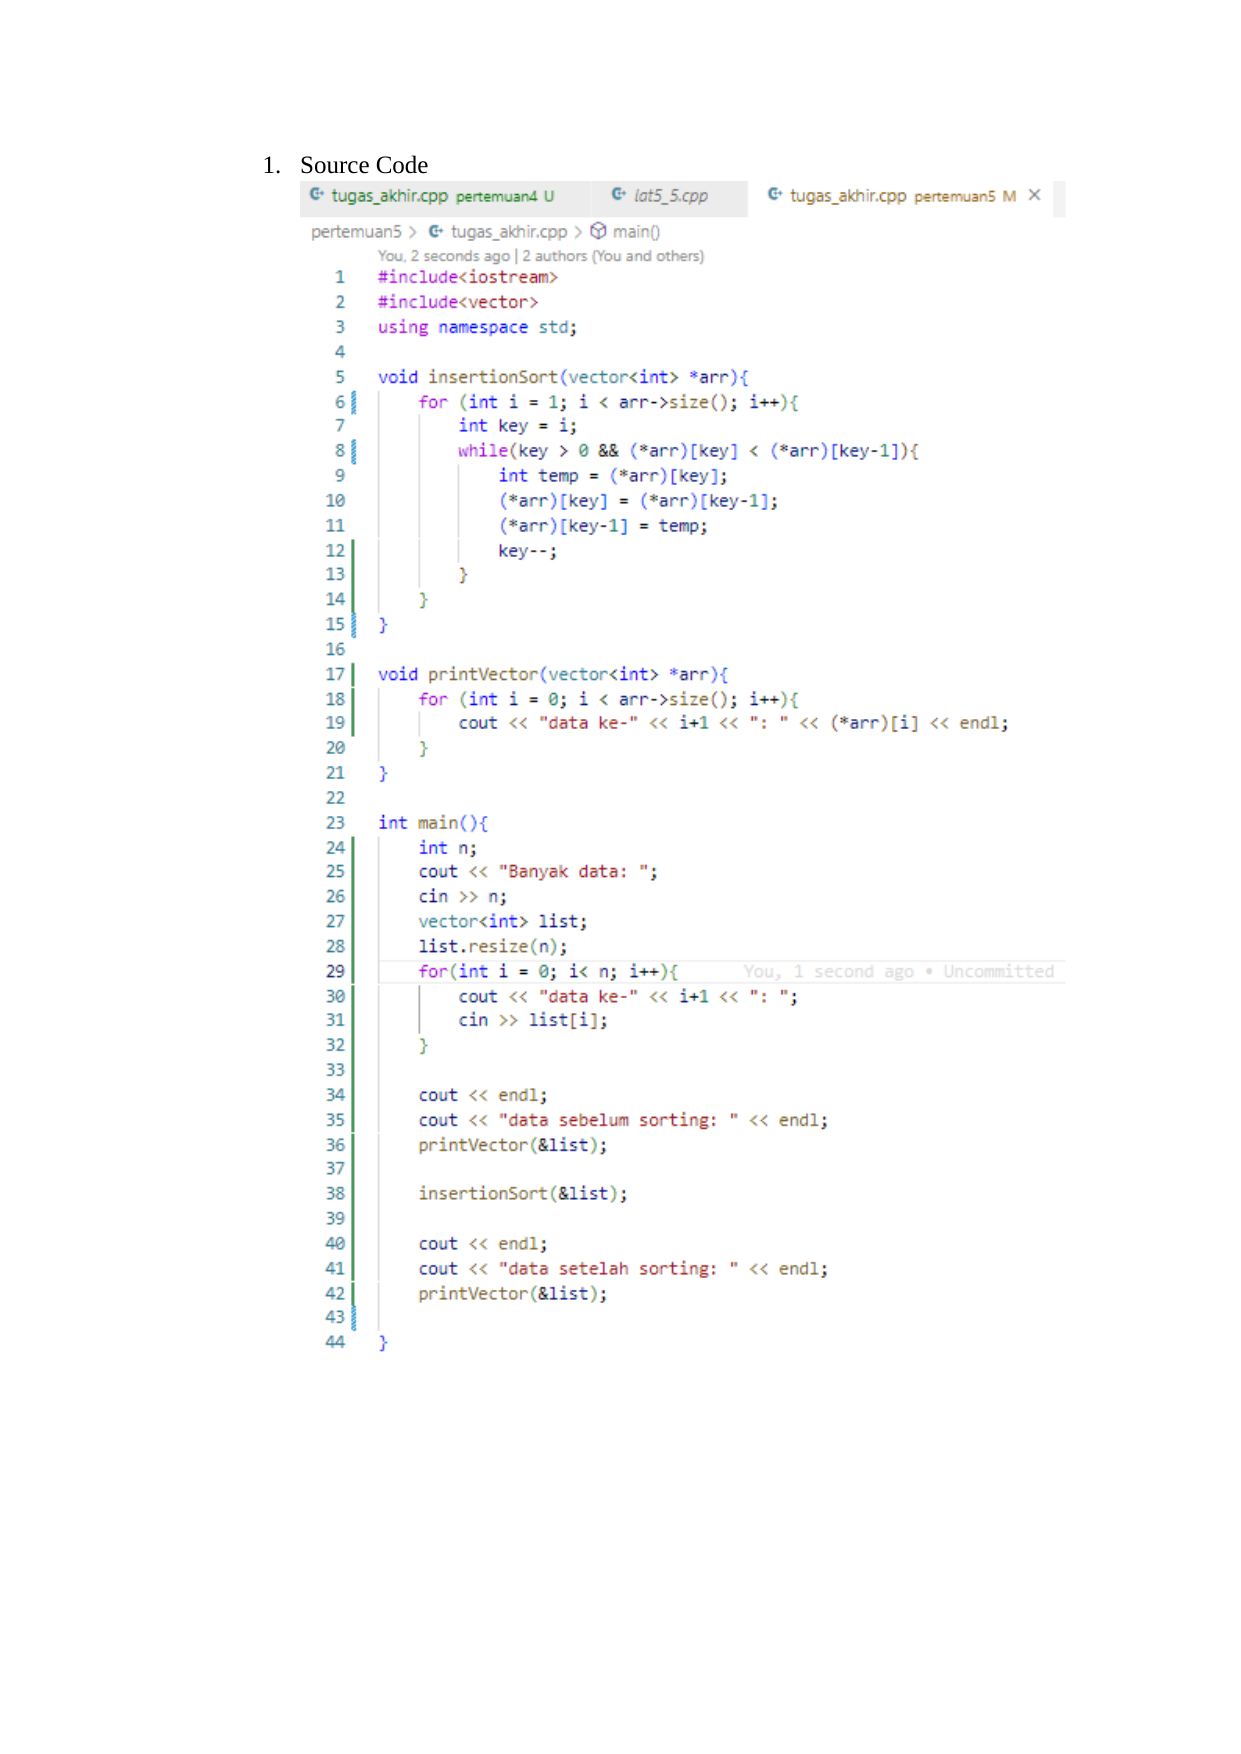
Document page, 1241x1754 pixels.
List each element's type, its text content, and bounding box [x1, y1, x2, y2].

picture [300, 181, 1066, 1364]
